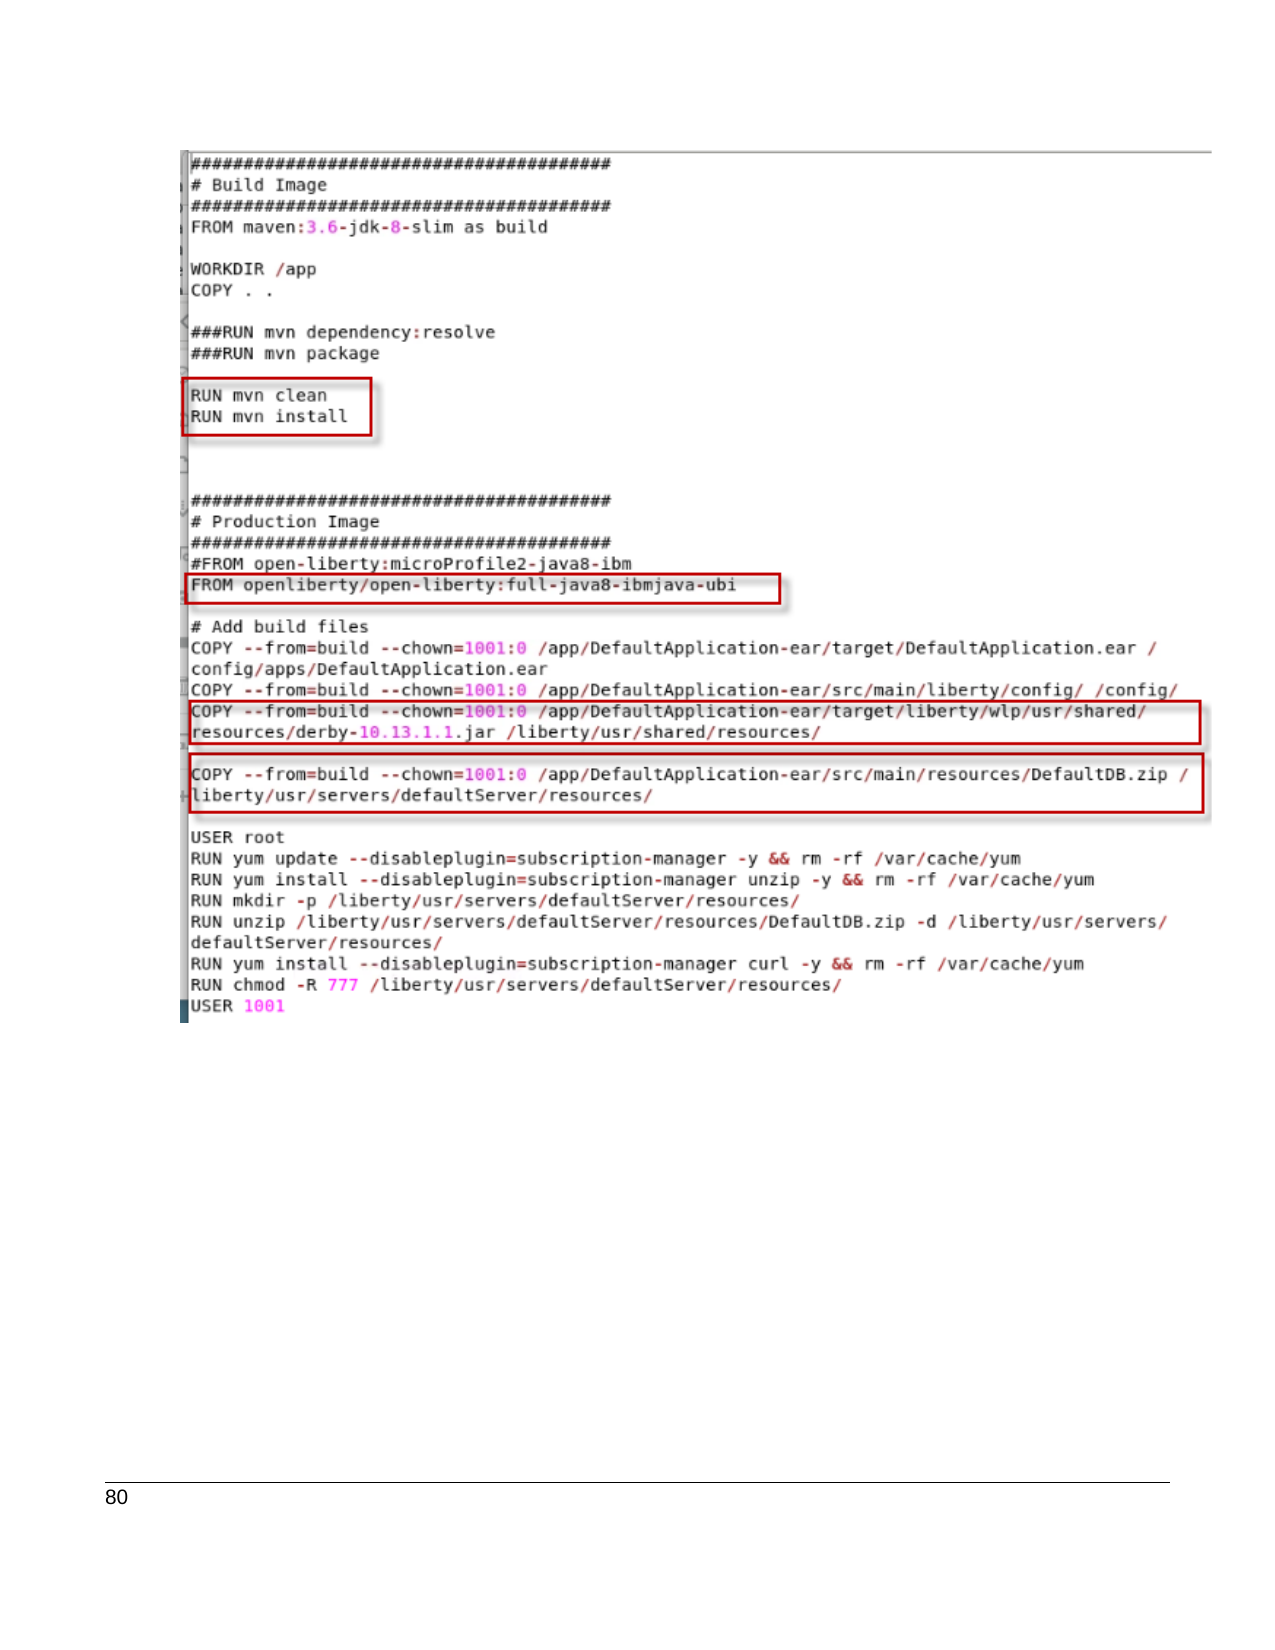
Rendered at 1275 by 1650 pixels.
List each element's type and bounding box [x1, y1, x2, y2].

picture [180, 150, 1212, 1023]
